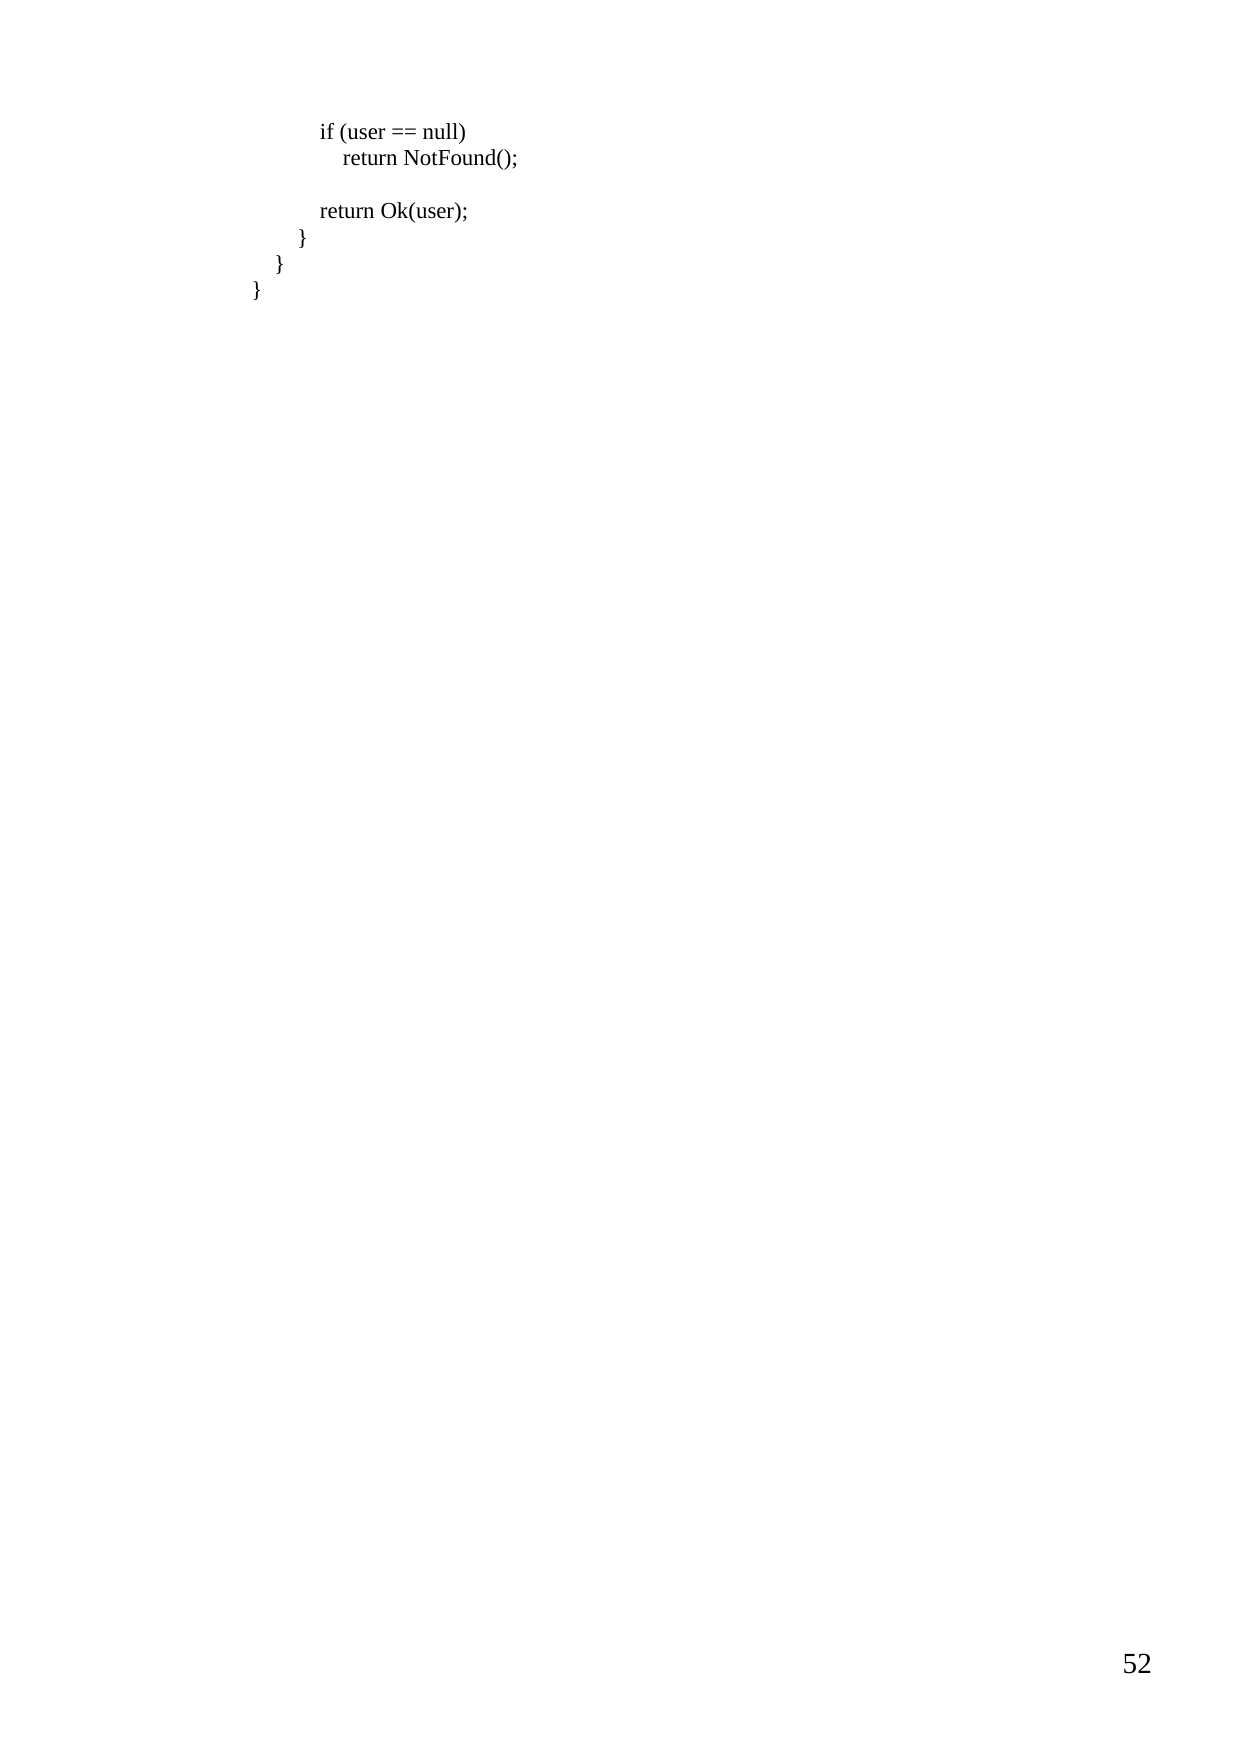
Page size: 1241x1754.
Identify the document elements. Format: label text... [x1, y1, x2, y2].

text } [251, 223, 1152, 250]
text } [251, 250, 1152, 276]
text } [251, 276, 1152, 303]
text return NotFound(); [251, 144, 1152, 171]
text return Ok(user); [251, 197, 1152, 223]
text if (user == null) [251, 118, 1152, 144]
